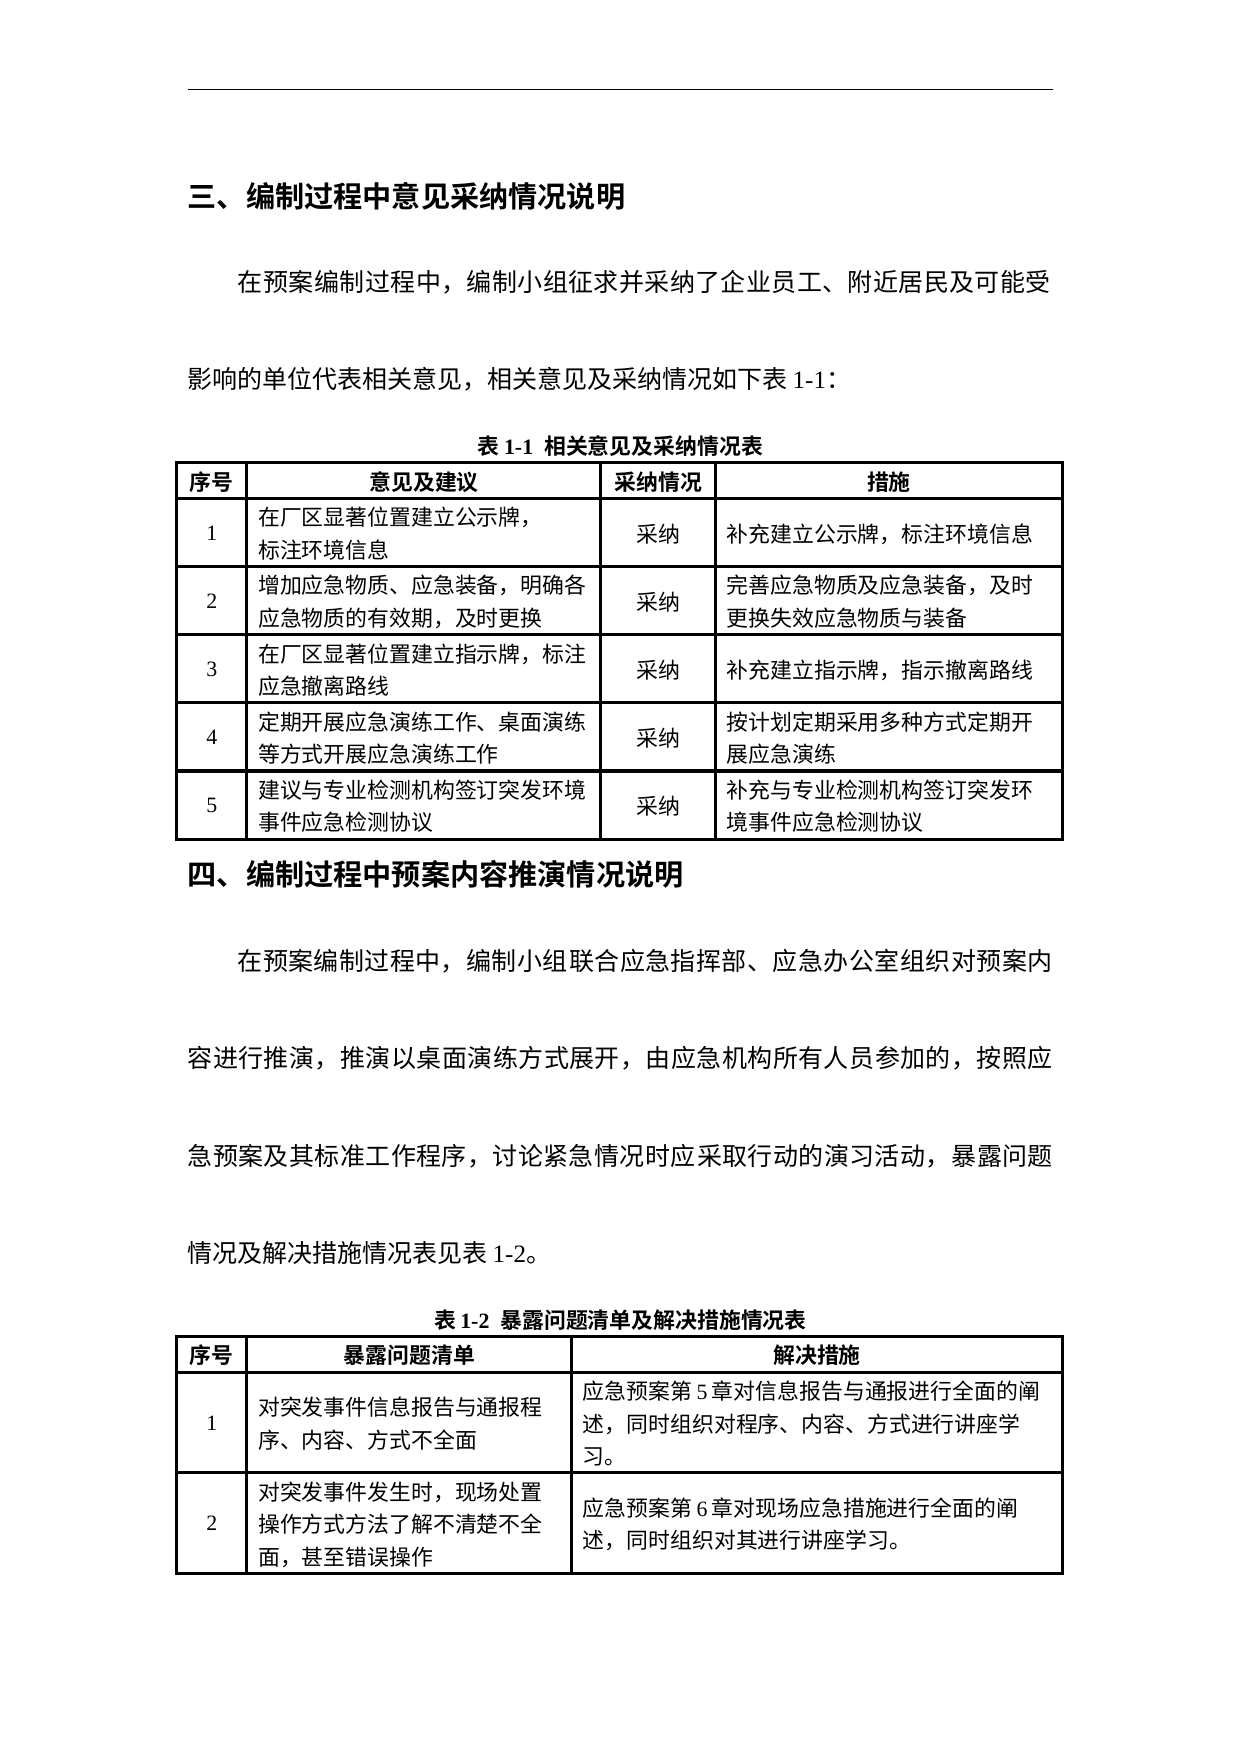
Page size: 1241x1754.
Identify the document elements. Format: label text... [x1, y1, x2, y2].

table_cell 定期开展应急演练工作、桌面演练等方式开展应急演练工作 [248, 704, 599, 769]
table_cell 应急预案第5章对信息报告与通报进行全面的阐述，同时组织对程序、内容、方式进行讲座学习。 [573, 1374, 1061, 1471]
subtitle 三、编制过程中意见采纳情况说明 [187, 162, 1053, 227]
text 表1-2 暴露问题清单及解决措施情况表 [187, 1302, 1053, 1335]
table_cell 采纳 [602, 568, 714, 633]
table_cell 对突发事件发生时，现场处置操作方式方法了解不清楚不全面，甚至错误操作 [248, 1474, 570, 1572]
table_cell 3 [178, 636, 245, 701]
text 在预案编制过程中，编制小组征求并采纳了企业员工、附近居民及可能受影响的单位代表相关意见，相关意见及采纳情况如下表1-1： [187, 248, 1053, 411]
text 在预案编制过程中，编制小组联合应急指挥部、应急办公室组织对预案内容进行推演，推演以桌面演练方式展开，由应急机构所有人员参加的，按照应急预案及其标准工作程序，讨论紧急情况时应采取行动的演习活动，暴露问题情况及解决措施情况表见表1-2。 [187, 927, 1053, 1284]
table_cell 1 [178, 1374, 245, 1471]
table_cell 1 [178, 500, 245, 565]
table_cell 采纳 [602, 704, 714, 769]
subtitle 四、编制过程中预案内容推演情况说明 [187, 841, 1053, 906]
table_cell 增加应急物质、应急装备，明确各应急物质的有效期，及时更换 [248, 568, 599, 633]
table_cell 补充建立指示牌，指示撤离路线 [717, 636, 1061, 701]
table_header 序号 [178, 1338, 245, 1371]
table_cell 采纳 [602, 500, 714, 565]
table_cell 建议与专业检测机构签订突发环境事件应急检测协议 [248, 773, 599, 837]
text 表1-1 相关意见及采纳情况表 [187, 429, 1053, 461]
table_cell 4 [178, 704, 245, 769]
table_cell 按计划定期采用多种方式定期开展应急演练 [717, 704, 1061, 769]
table_cell 补充与专业检测机构签订突发环境事件应急检测协议 [717, 773, 1061, 837]
table_header 措施 [717, 464, 1061, 497]
table_cell 5 [178, 773, 245, 837]
table_cell 在厂区显著位置建立公示牌， 标注环境信息 [248, 500, 599, 565]
table_cell 采纳 [602, 773, 714, 837]
table_header 意见及建议 [248, 464, 599, 497]
table_cell 对突发事件信息报告与通报程序、内容、方式不全面 [248, 1374, 570, 1471]
table_cell 补充建立公示牌，标注环境信息 [717, 500, 1061, 565]
table_header 暴露问题清单 [248, 1338, 570, 1371]
table_header 解决措施 [573, 1338, 1061, 1371]
table_header 采纳情况 [602, 464, 714, 497]
table_header 序号 [178, 464, 245, 497]
table_cell 采纳 [602, 636, 714, 701]
table_cell 完善应急物质及应急装备，及时更换失效应急物质与装备 [717, 568, 1061, 633]
table_cell 应急预案第6章对现场应急措施进行全面的阐述，同时组织对其进行讲座学习。 [573, 1474, 1061, 1572]
table_cell 2 [178, 1474, 245, 1572]
table_cell 在厂区显著位置建立指示牌，标注应急撤离路线 [248, 636, 599, 701]
table_cell 2 [178, 568, 245, 633]
